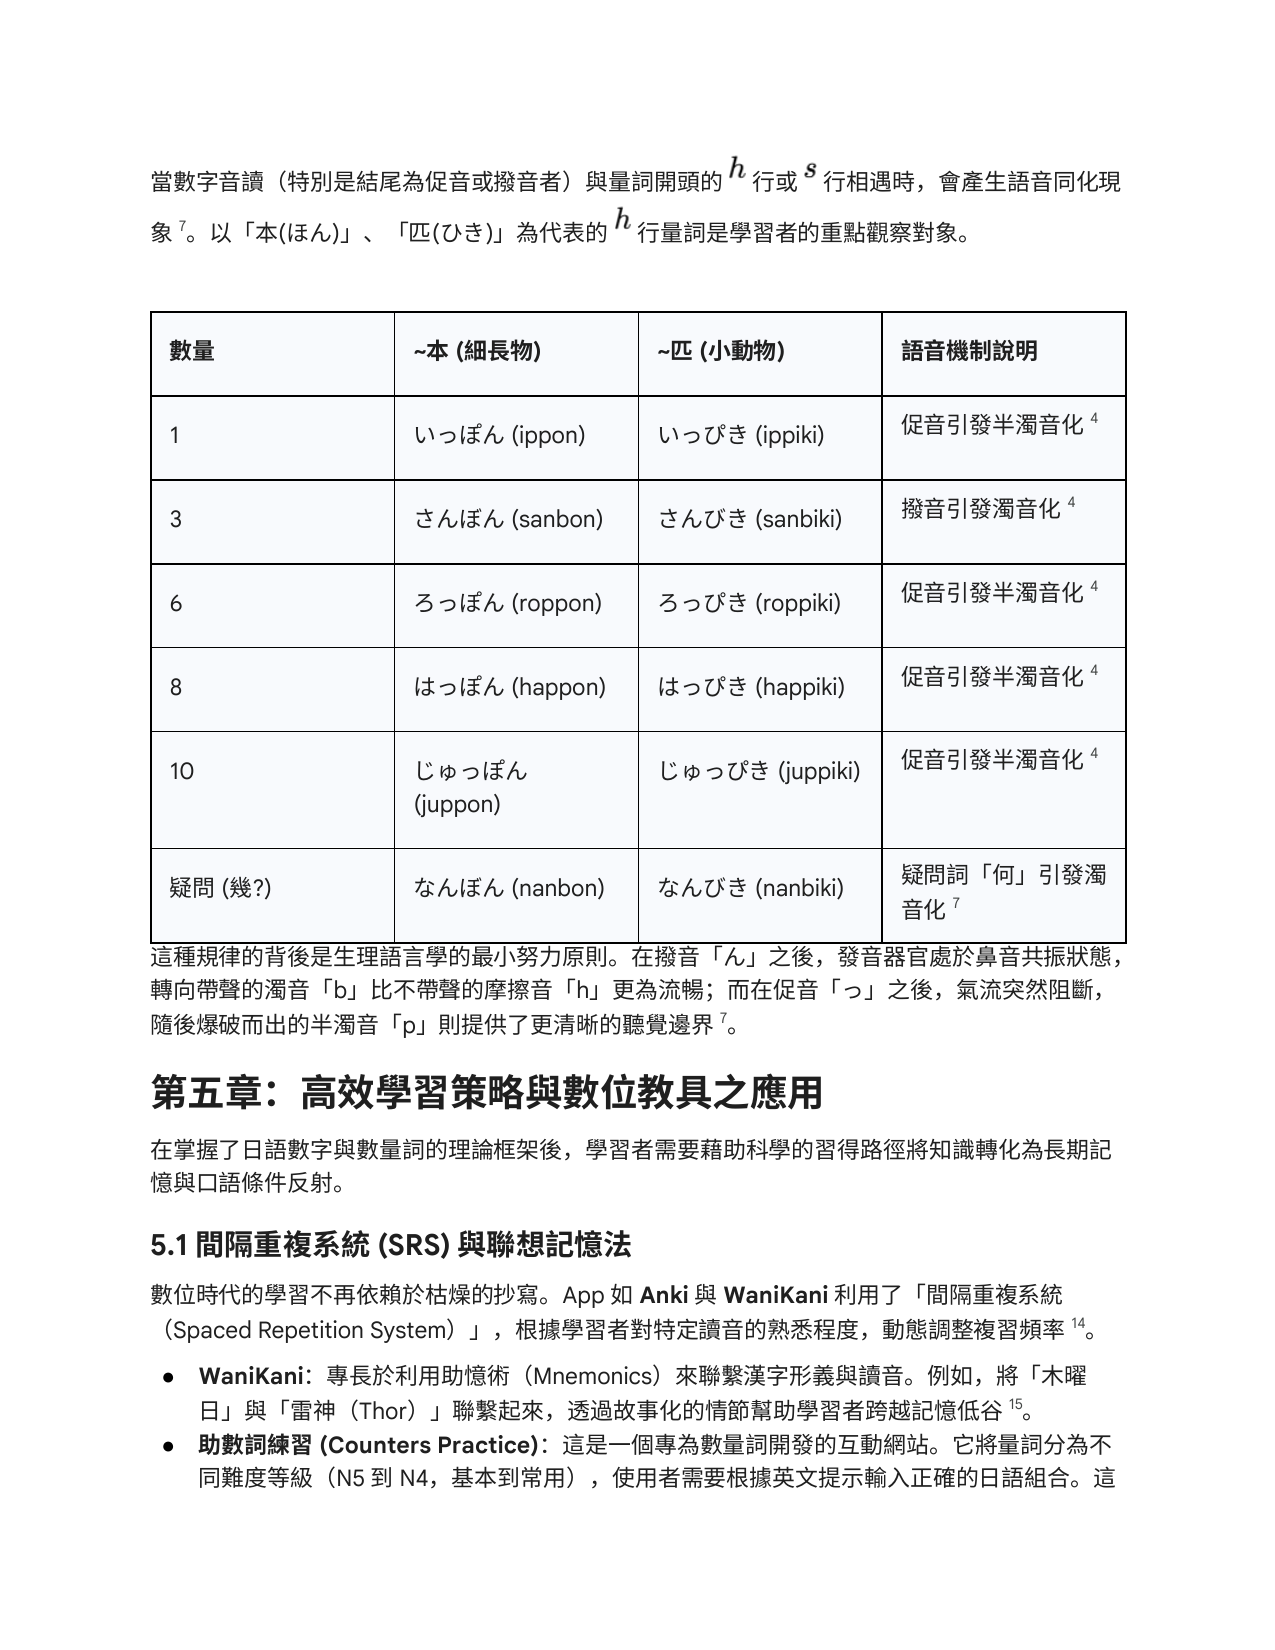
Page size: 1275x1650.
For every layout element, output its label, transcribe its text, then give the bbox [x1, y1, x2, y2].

picture [614, 201, 632, 242]
text 在掌握了日語數字與數量詞的理論框架後，學習者需要藉助科學的習得路徑將知識轉化為長期記憶與口語條件反射。 [150, 1136, 1125, 1198]
text 數位時代的學習不再依賴於枯燥的抄寫。App 如 Anki 與 WaniKani 利用了「間隔重複系統（Spaced Repetition System）」，根據學習者對特定讀音的熟悉程度，動態調整複習頻率 14。 [150, 1281, 1125, 1345]
table_cell はっぽん (happon) [395, 648, 638, 731]
table_cell ろっぽん (roppon) [395, 565, 638, 647]
table_cell じゅっぴき (juppiki) [639, 732, 881, 847]
table_header ~本 (細長物) [395, 313, 638, 395]
table_cell 疑問 (幾?) [152, 849, 394, 942]
table_cell はっぴき (happiki) [639, 648, 881, 731]
text 當數字音讀（特別是結尾為促音或撥音者）與量詞開頭的 行或 行相遇時，會產生語音同化現象 7。以「本(ほん)」、「匹(ひき)」為代表的 行量詞是學習者的重點觀察對象。 [150, 150, 1125, 249]
table_cell さんぼん (sanbon) [395, 481, 638, 563]
table_cell なんびき (nanbiki) [639, 849, 881, 942]
table_cell さんびき (sanbiki) [639, 481, 881, 563]
table_cell 促音引發半濁音化 4 [883, 397, 1125, 479]
table_cell 6 [152, 565, 394, 647]
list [161, 1431, 1125, 1492]
picture [803, 150, 818, 191]
table_cell じゅっぽん (juppon) [395, 732, 638, 847]
table_cell 3 [152, 481, 394, 563]
subtitle 5.1 間隔重複系統 (SRS) 與聯想記憶法 [150, 1227, 1125, 1263]
table_cell 疑問詞「何」引發濁音化 7 [883, 849, 1125, 942]
table_cell 10 [152, 732, 394, 847]
subtitle 第五章：高效學習策略與數位教具之應用 [150, 1070, 1125, 1117]
table_cell 促音引發半濁音化 4 [883, 565, 1125, 647]
text 這種規律的背後是生理語言學的最小努力原則。在撥音「ん」之後，發音器官處於鼻音共振狀態，轉向帶聲的濁音「b」比不帶聲的摩擦音「h」更為流暢；而在促音「っ」之後，氣流突然阻斷，隨後爆破而出的半濁音「p」則提供了更清晰的聽覺邊界 7。 [150, 944, 1125, 1041]
table_cell なんぼん (nanbon) [395, 849, 638, 942]
table_cell 促音引發半濁音化 4 [883, 648, 1125, 731]
picture [728, 150, 747, 191]
table_header 數量 [152, 313, 394, 395]
table_header ~匹 (小動物) [639, 313, 881, 395]
table_cell 8 [152, 648, 394, 731]
table_cell 撥音引發濁音化 4 [883, 481, 1125, 563]
table_cell ろっぴき (roppiki) [639, 565, 881, 647]
table_cell 促音引發半濁音化 4 [883, 732, 1125, 847]
table_cell いっぽん (ippon) [395, 397, 638, 479]
table_cell いっぴき (ippiki) [639, 397, 881, 479]
table_cell 1 [152, 397, 394, 479]
list WaniKani：專長於利用助憶術（Mnemonics）來聯繫漢字形義與讀音。例如，將「木曜日」與「雷神（Thor）」聯繫起來，透過故事化的情節幫助學習者跨越記憶低谷 15。 [161, 1362, 1125, 1427]
table_header 語音機制說明 [883, 313, 1125, 395]
